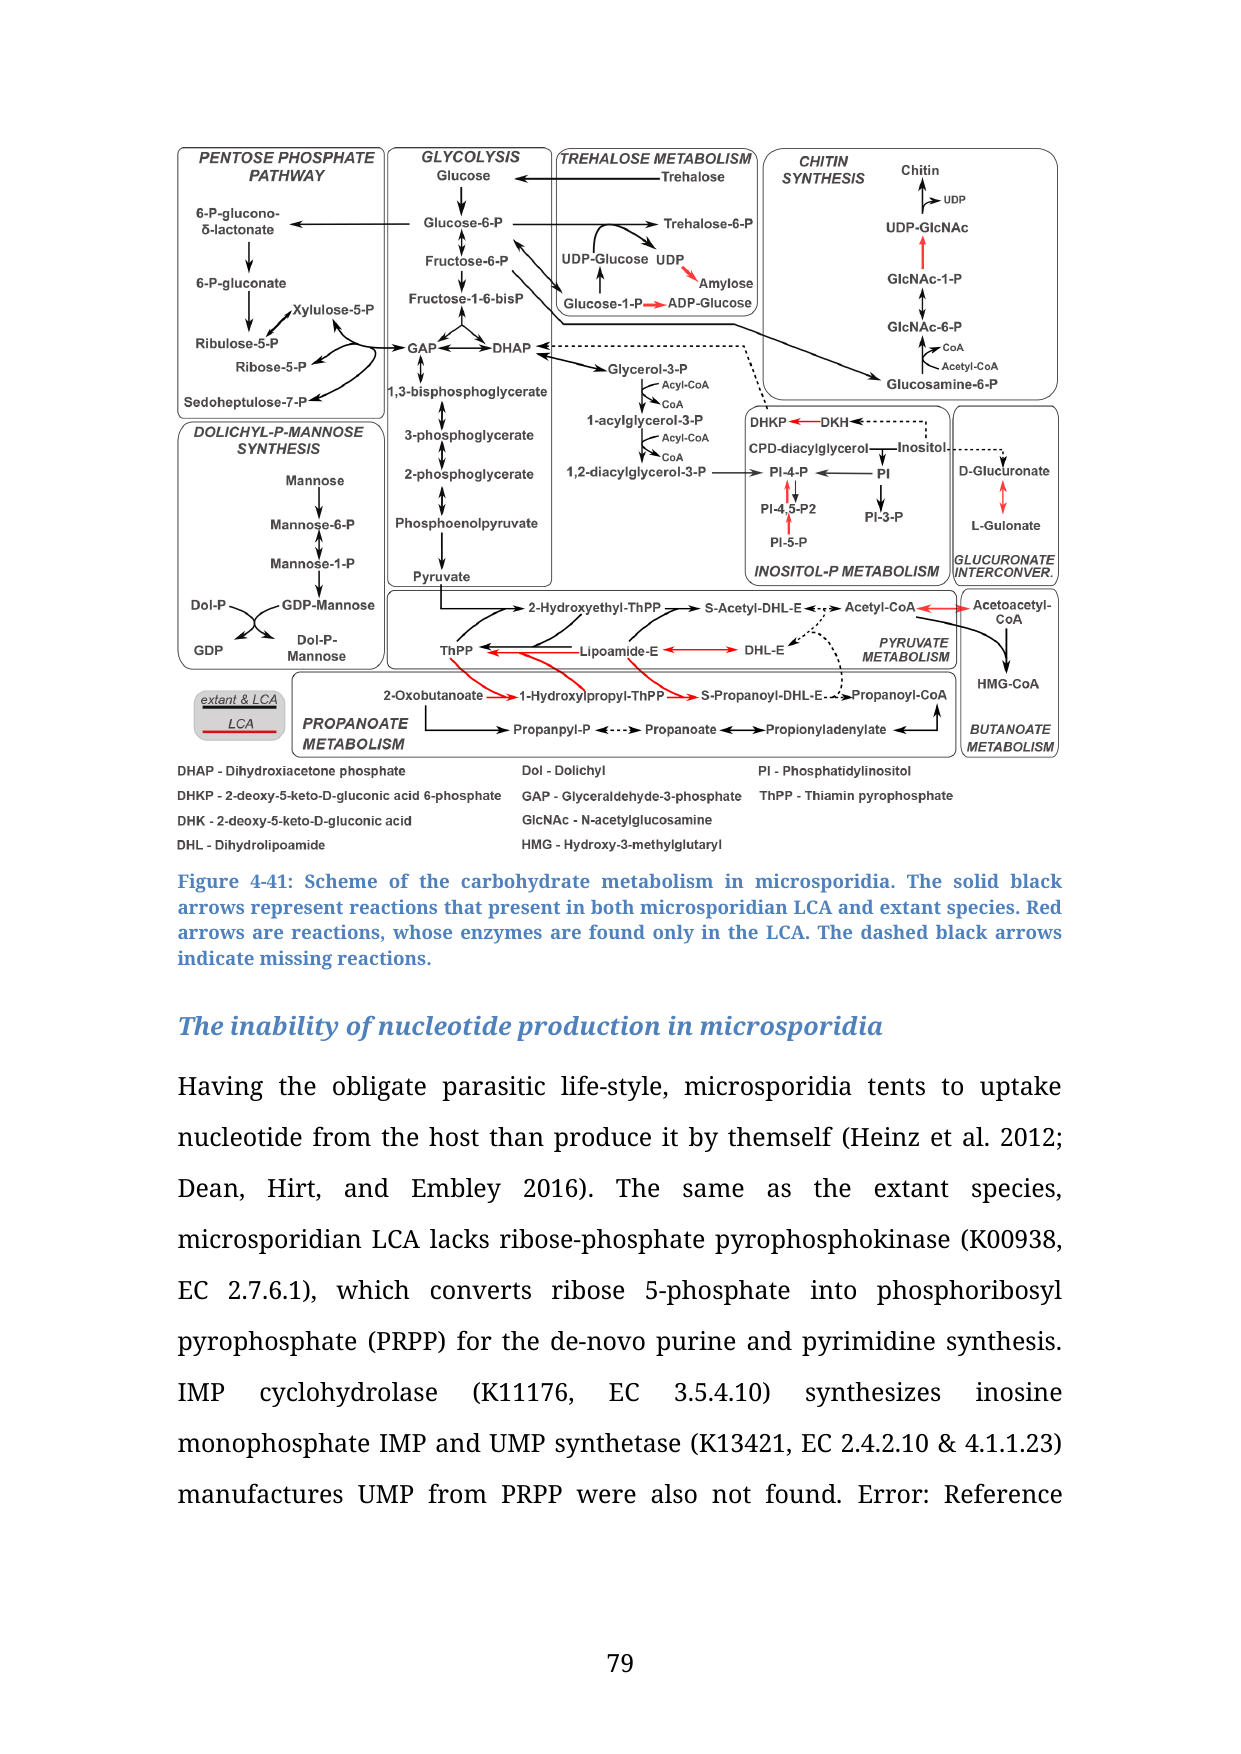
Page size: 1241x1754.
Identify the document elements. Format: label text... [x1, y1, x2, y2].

picture [177, 147, 1059, 852]
text The inability of nucleotide production in microsporidia [177, 1008, 1063, 1042]
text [177, 1068, 1063, 1511]
